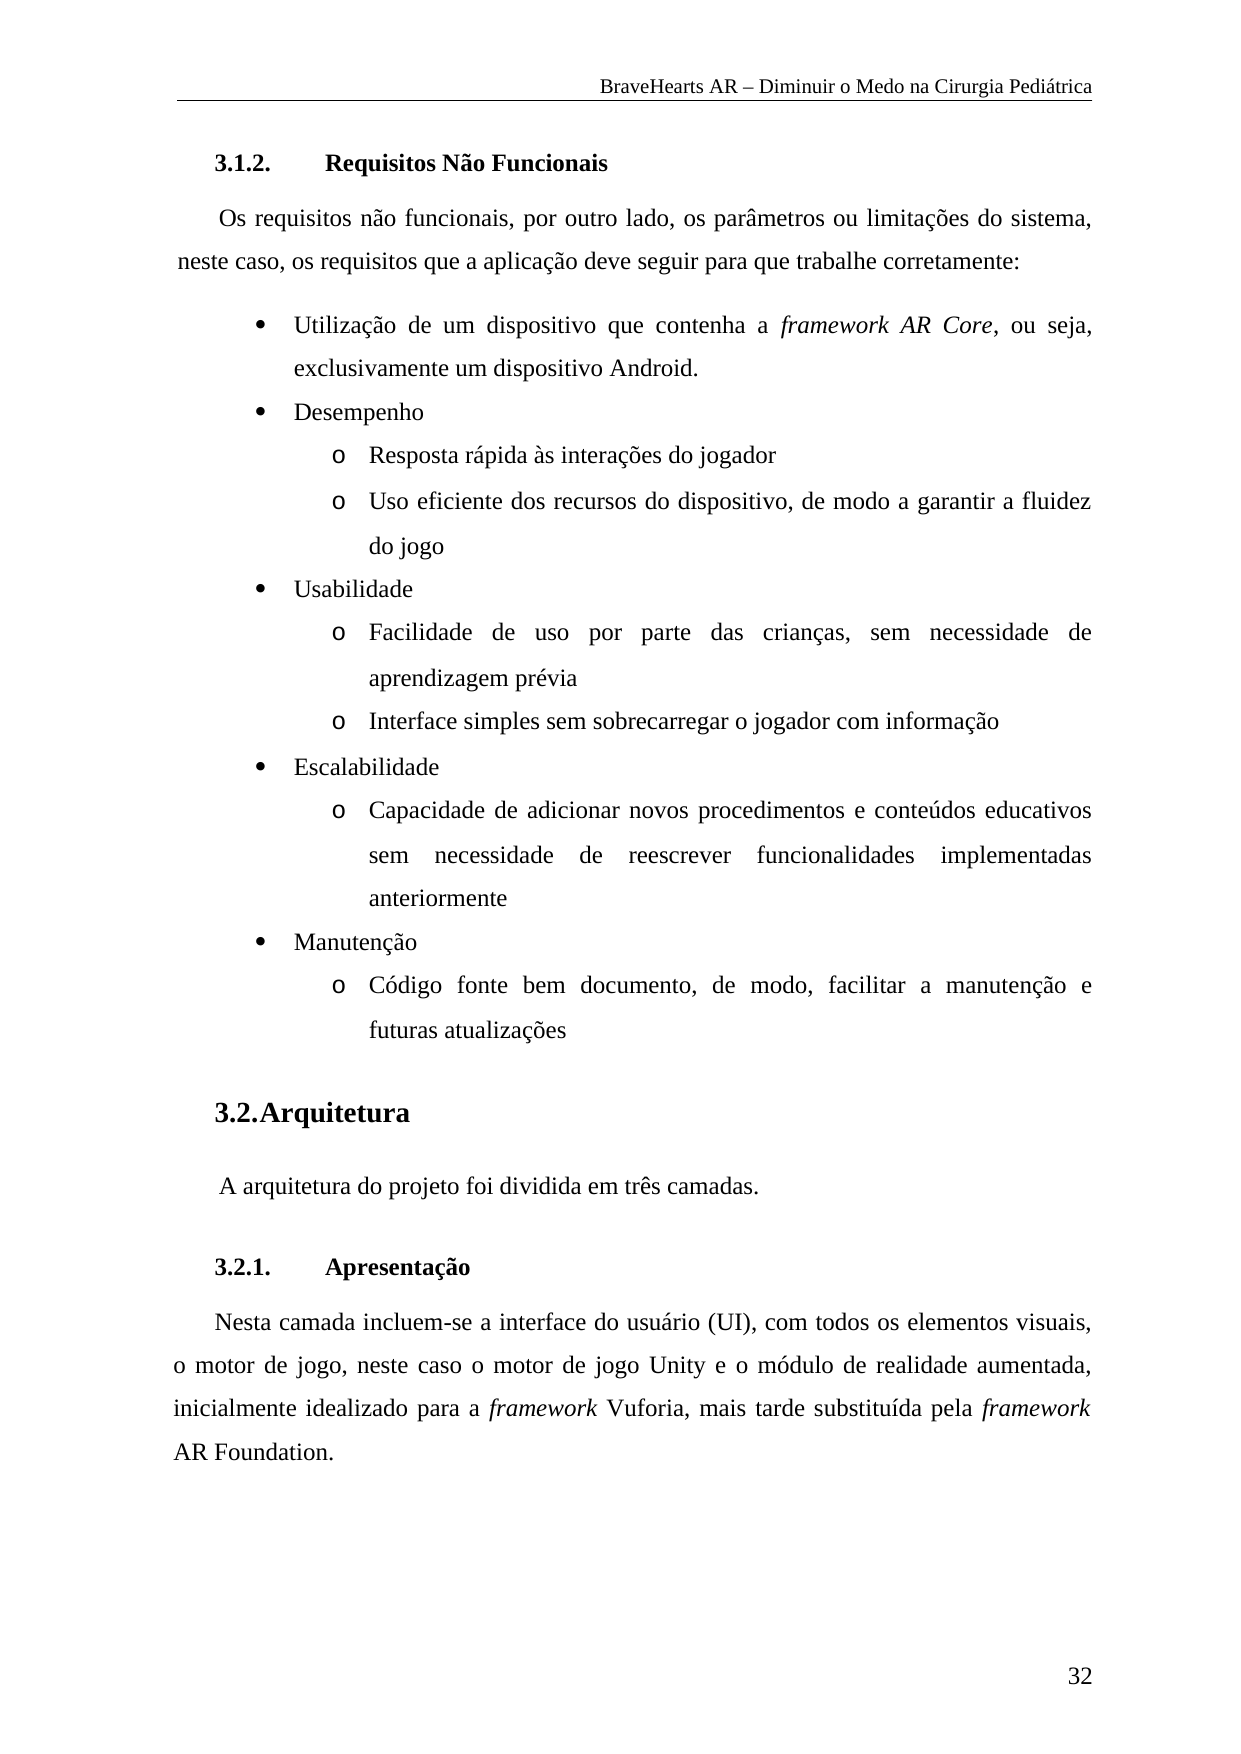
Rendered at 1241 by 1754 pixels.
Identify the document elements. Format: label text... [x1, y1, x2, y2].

subtitle Arquitetura [214, 1096, 1092, 1129]
text Os requisitos não funcionais, por outro lado, os parâmetros ou limitações do sistema, neste caso, os requisitos que a aplicação deve seguir para que trabalhe corretamente: [177, 203, 1092, 275]
list Interface simples sem sobrecarregar o jogador com informação [331, 706, 1092, 737]
text A arquitetura do projeto foi dividida em três camadas. [177, 1171, 1092, 1200]
list Utilização de um dispositivo que contenha a framework AR Core, ou seja, exclusivamente um dispositivo Android. [256, 310, 1092, 382]
list Capacidade de adicionar novos procedimentos e conteúdos educativos sem necessidade de reescrever funcionalidades implementadas anteriormente [331, 795, 1092, 912]
list Escalabilidade [256, 752, 1092, 781]
list Uso eficiente dos recursos do dispositivo, de modo a garantir a fluidez do jogo [331, 486, 1092, 560]
list Desempenho [256, 397, 1092, 425]
list Usabilidade [256, 574, 1092, 603]
list Resposta rápida às interações do jogador [331, 440, 1092, 471]
list Facilidade de uso por parte das crianças, sem necessidade de aprendizagem prévia [331, 617, 1092, 691]
list Código fonte bem documento, de modo, facilitar a manutenção e futuras atualizações [331, 970, 1092, 1044]
subtitle Apresentação [214, 1252, 1092, 1280]
subtitle Requisitos Não Funcionais [214, 148, 1092, 176]
list Manutenção [256, 927, 1092, 955]
text Nesta camada incluem-se a interface do usuário (UI), com todos os elementos visuais, o motor de jogo, neste caso o motor de jogo Unity e o módulo de realidade aumentada, inicialmente idealizado para a framework Vuforia, mais tarde substituída pela framework AR Foundation. [173, 1307, 1092, 1465]
